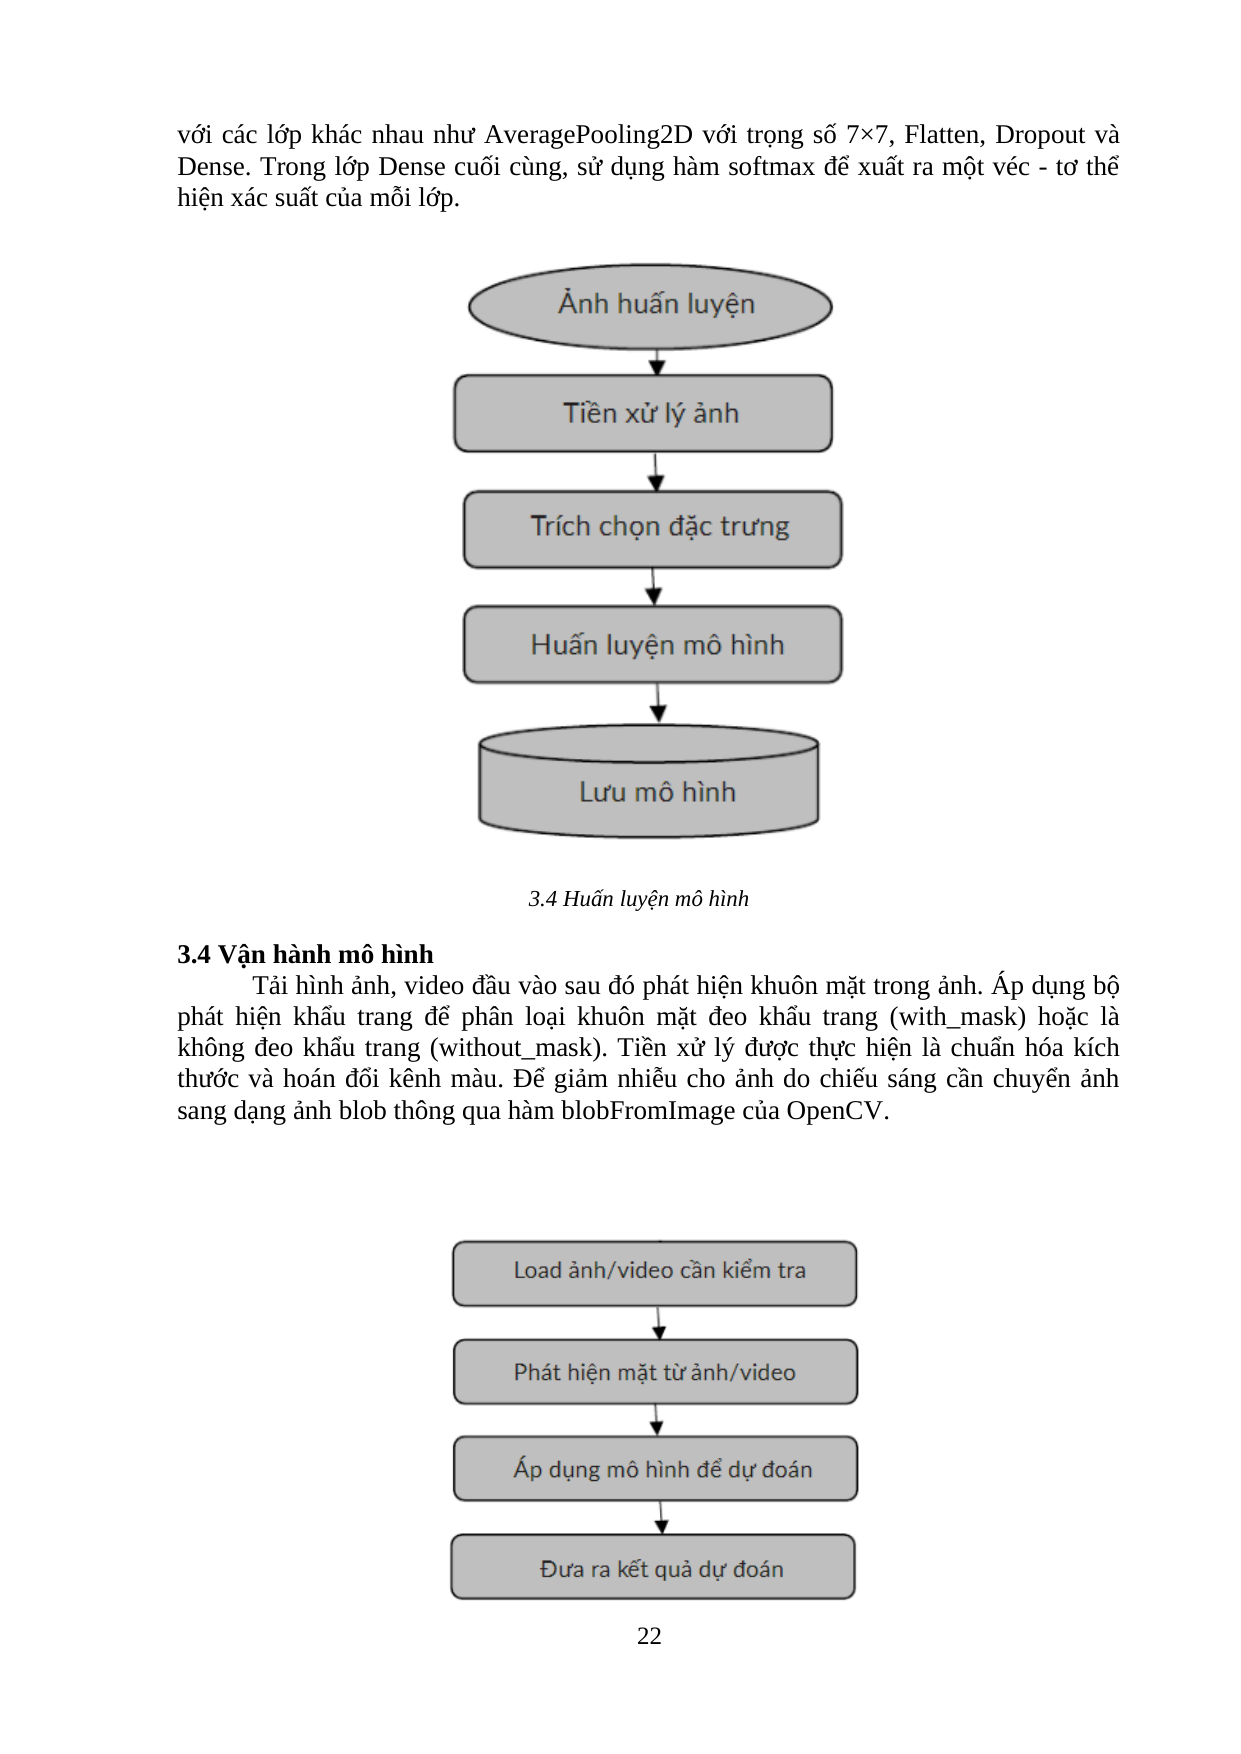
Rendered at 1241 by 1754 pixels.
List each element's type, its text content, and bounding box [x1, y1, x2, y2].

picture [400, 243, 880, 855]
text 3.4 Vận hành mô hình [177, 938, 1122, 969]
text Tải hình ảnh, video đầu vào sau đó phát hiện khuôn mặt trong ảnh. Áp dụng bộ phát hiện khẩu trang để phân loại khuôn mặt đeo khẩu trang (with_mask) hoặc là không đeo khẩu trang (without_mask). Tiền xử lý được thực hiện là chuẩn hóa kích thước và hoán đổi kênh màu. Để giảm nhiễu cho ảnh do chiếu sáng cần chuyển ảnh sang dạng ảnh blob thông qua hàm blobFromImage của OpenCV. [177, 969, 1122, 1125]
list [177, 118, 1122, 212]
picture [425, 1218, 893, 1604]
list 3.4 Huấn luyện mô hình [158, 885, 1122, 912]
